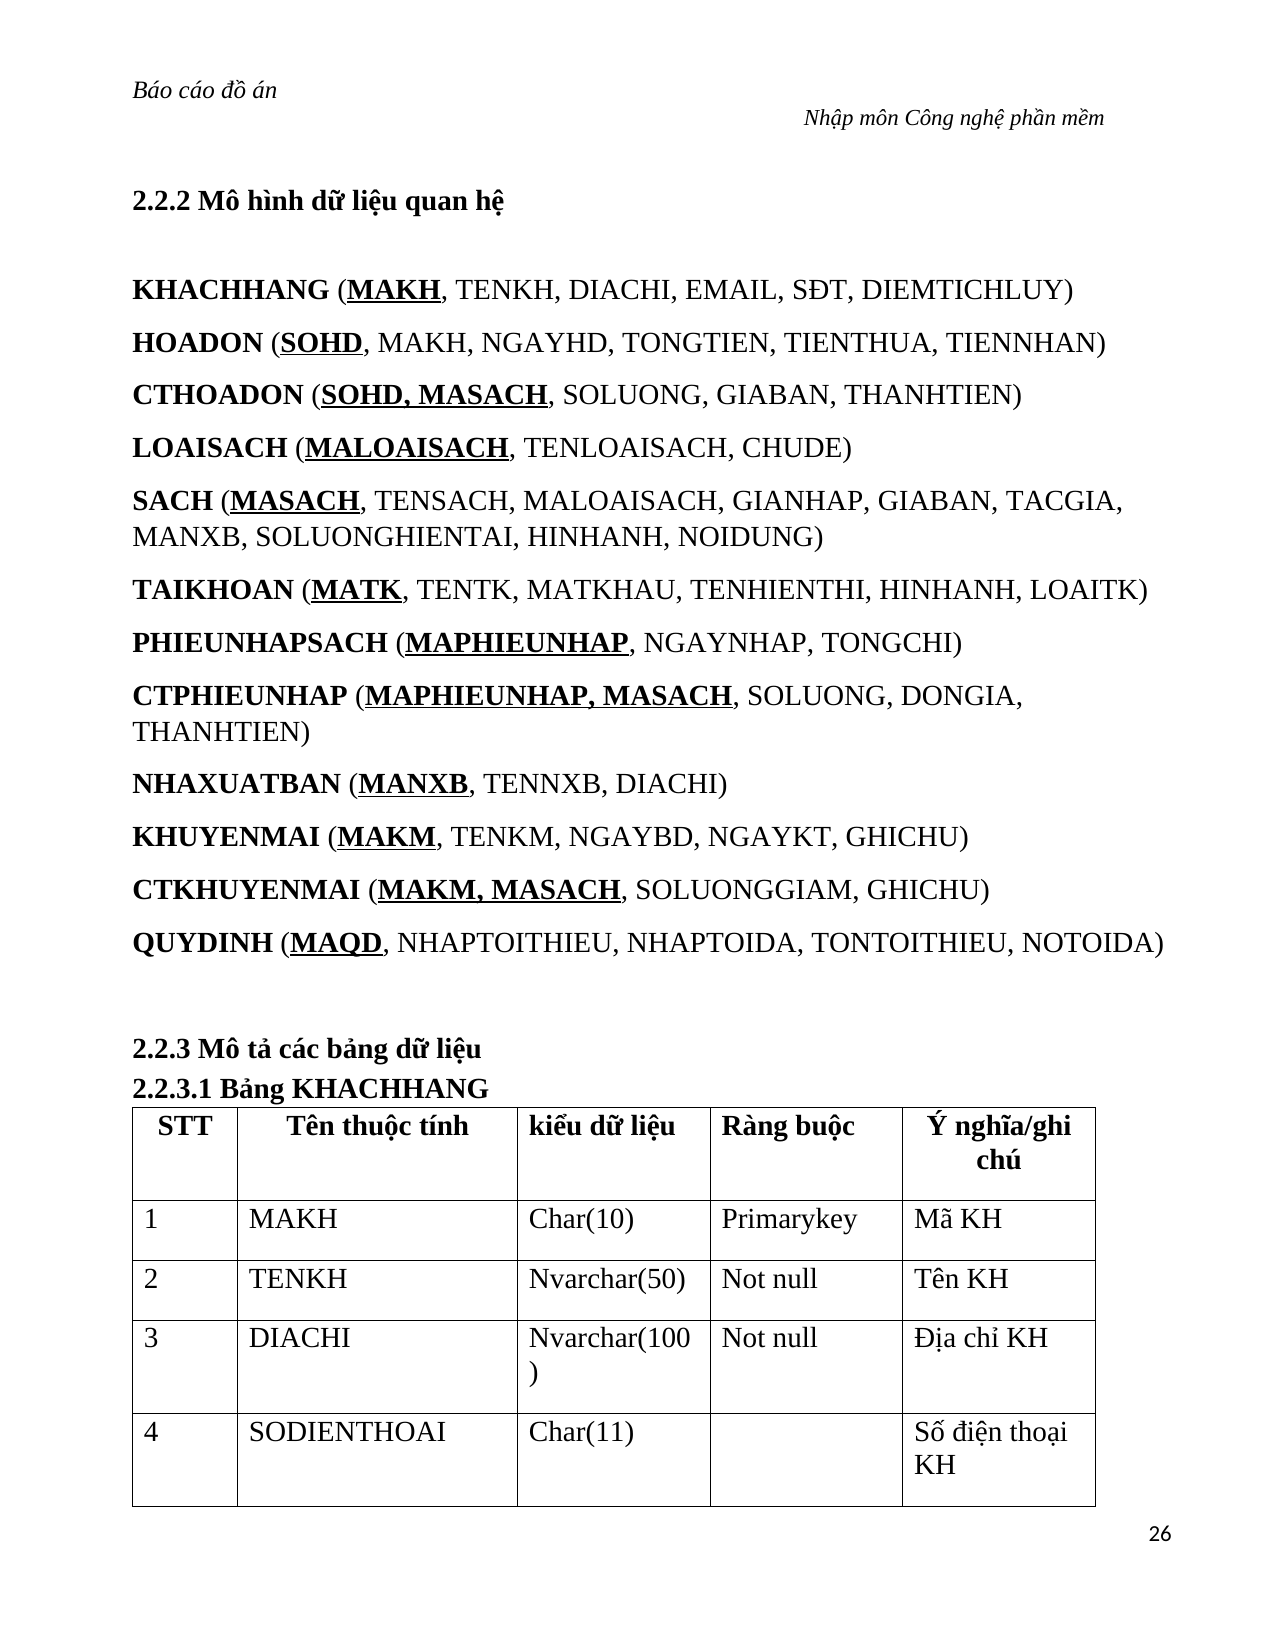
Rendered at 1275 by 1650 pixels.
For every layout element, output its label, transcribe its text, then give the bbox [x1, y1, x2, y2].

text KHUYENMAI (MAKM, TENKM, NGAYBD, NGAYKT, GHICHU) [132, 819, 1171, 853]
text NHAXUATBAN (MANXB, TENNXB, DIACHI) [132, 767, 1171, 800]
table_cell Tên KH [903, 1261, 1095, 1319]
text CTKHUYENMAI (MAKM, MASACH, SOLUONGGIAM, GHICHU) [132, 872, 1171, 906]
table_cell 3 [133, 1321, 237, 1413]
text LOAISACH (MALOAISACH, TENLOAISACH, CHUDE) [132, 430, 1171, 464]
table_cell Mã KH [903, 1201, 1095, 1260]
table_cell Char(10) [518, 1201, 710, 1260]
text CTHOADON (SOHD, MASACH, SOLUONG, GIABAN, THANHTIEN) [132, 377, 1171, 411]
table_cell DIACHI [238, 1321, 517, 1413]
table_cell Char(11) [518, 1414, 710, 1506]
table_header Ý nghĩa/ghi chú [903, 1108, 1095, 1200]
table_cell Nvarchar(100) [518, 1321, 710, 1413]
table_cell TENKH [238, 1261, 517, 1319]
text HOADON (SOHD, MAKH, NGAYHD, TONGTIEN, TIENTHUA, TIENNHAN) [132, 325, 1171, 358]
table_cell 1 [133, 1201, 237, 1260]
table_cell SODIENTHOAI [238, 1414, 517, 1506]
text SACH (MASACH, TENSACH, MALOAISACH, GIANHAP, GIABAN, TACGIA, MANXB, SOLUONGHIENTAI, HINHANH, NOIDUNG) [132, 483, 1171, 553]
subtitle 2.2.3.1 Bảng KHACHHANG [132, 1071, 1171, 1104]
table_header Tên thuộc tính [238, 1108, 517, 1200]
text TAIKHOAN (MATK, TENTK, MATKHAU, TENHIENTHI, HINHANH, LOAITK) [132, 572, 1171, 606]
text QUYDINH (MAQD, NHAPTOITHIEU, NHAPTOIDA, TONTOITHIEU, NOTOIDA) [132, 925, 1171, 959]
table_cell Primarykey [711, 1201, 902, 1260]
text PHIEUNHAPSACH (MAPHIEUNHAP, NGAYNHAP, TONGCHI) [132, 625, 1171, 658]
table_cell Số điện thoại KH [903, 1414, 1095, 1506]
table_cell 2 [133, 1261, 237, 1319]
table_header STT [133, 1108, 237, 1200]
text KHACHHANG (MAKH, TENKH, DIACHI, EMAIL, SĐT, DIEMTICHLUY) [132, 272, 1171, 305]
table_cell 4 [133, 1414, 237, 1506]
table_header kiểu dữ liệu [518, 1108, 710, 1200]
table_cell Not null [711, 1261, 902, 1319]
table_header Ràng buộc [711, 1108, 902, 1200]
table_cell [711, 1414, 902, 1506]
subtitle 2.2.2 Mô hình dữ liệu quan hệ [132, 183, 1171, 216]
subtitle 2.2.3 Mô tả các bảng dữ liệu [132, 1031, 1171, 1064]
table_cell Not null [711, 1321, 902, 1413]
table_cell Địa chỉ KH [903, 1321, 1095, 1413]
table_cell Nvarchar(50) [518, 1261, 710, 1319]
text CTPHIEUNHAP (MAPHIEUNHAP, MASACH, SOLUONG, DONGIA, THANHTIEN) [132, 678, 1171, 747]
table_cell MAKH [238, 1201, 517, 1260]
